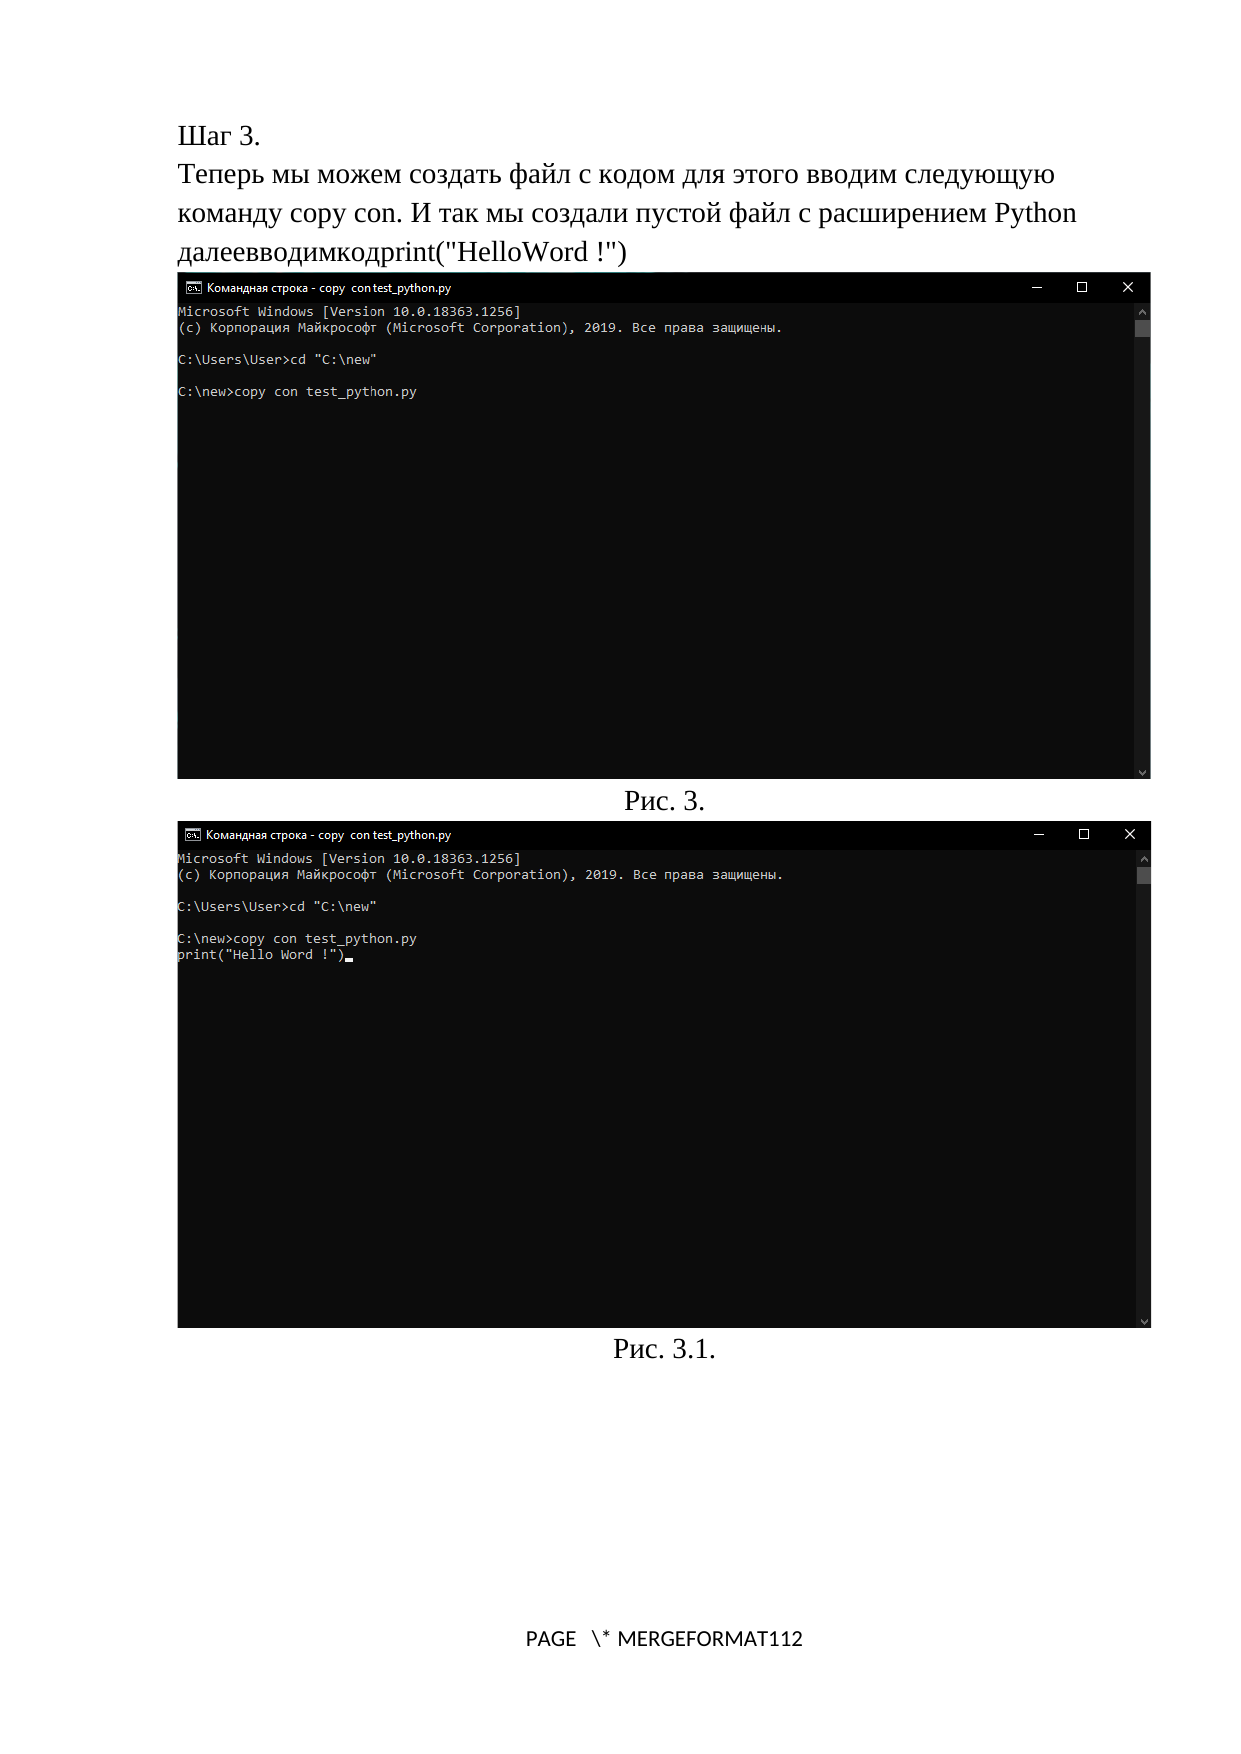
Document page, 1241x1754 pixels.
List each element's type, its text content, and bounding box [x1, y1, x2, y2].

picture [177, 821, 1152, 1328]
text Шаг 3. [177, 118, 1152, 152]
text Теперь мы можем создать файл с кодом для этого вводим следующую команду copy con. И так мы создали пустой файл с расширением Python [177, 157, 1152, 229]
text Рис. 3. [177, 783, 1152, 816]
picture [177, 272, 1151, 779]
text Рис. 3.1. [177, 1332, 1152, 1365]
text далеевводимкодprint("HelloWord !") [177, 234, 1152, 267]
